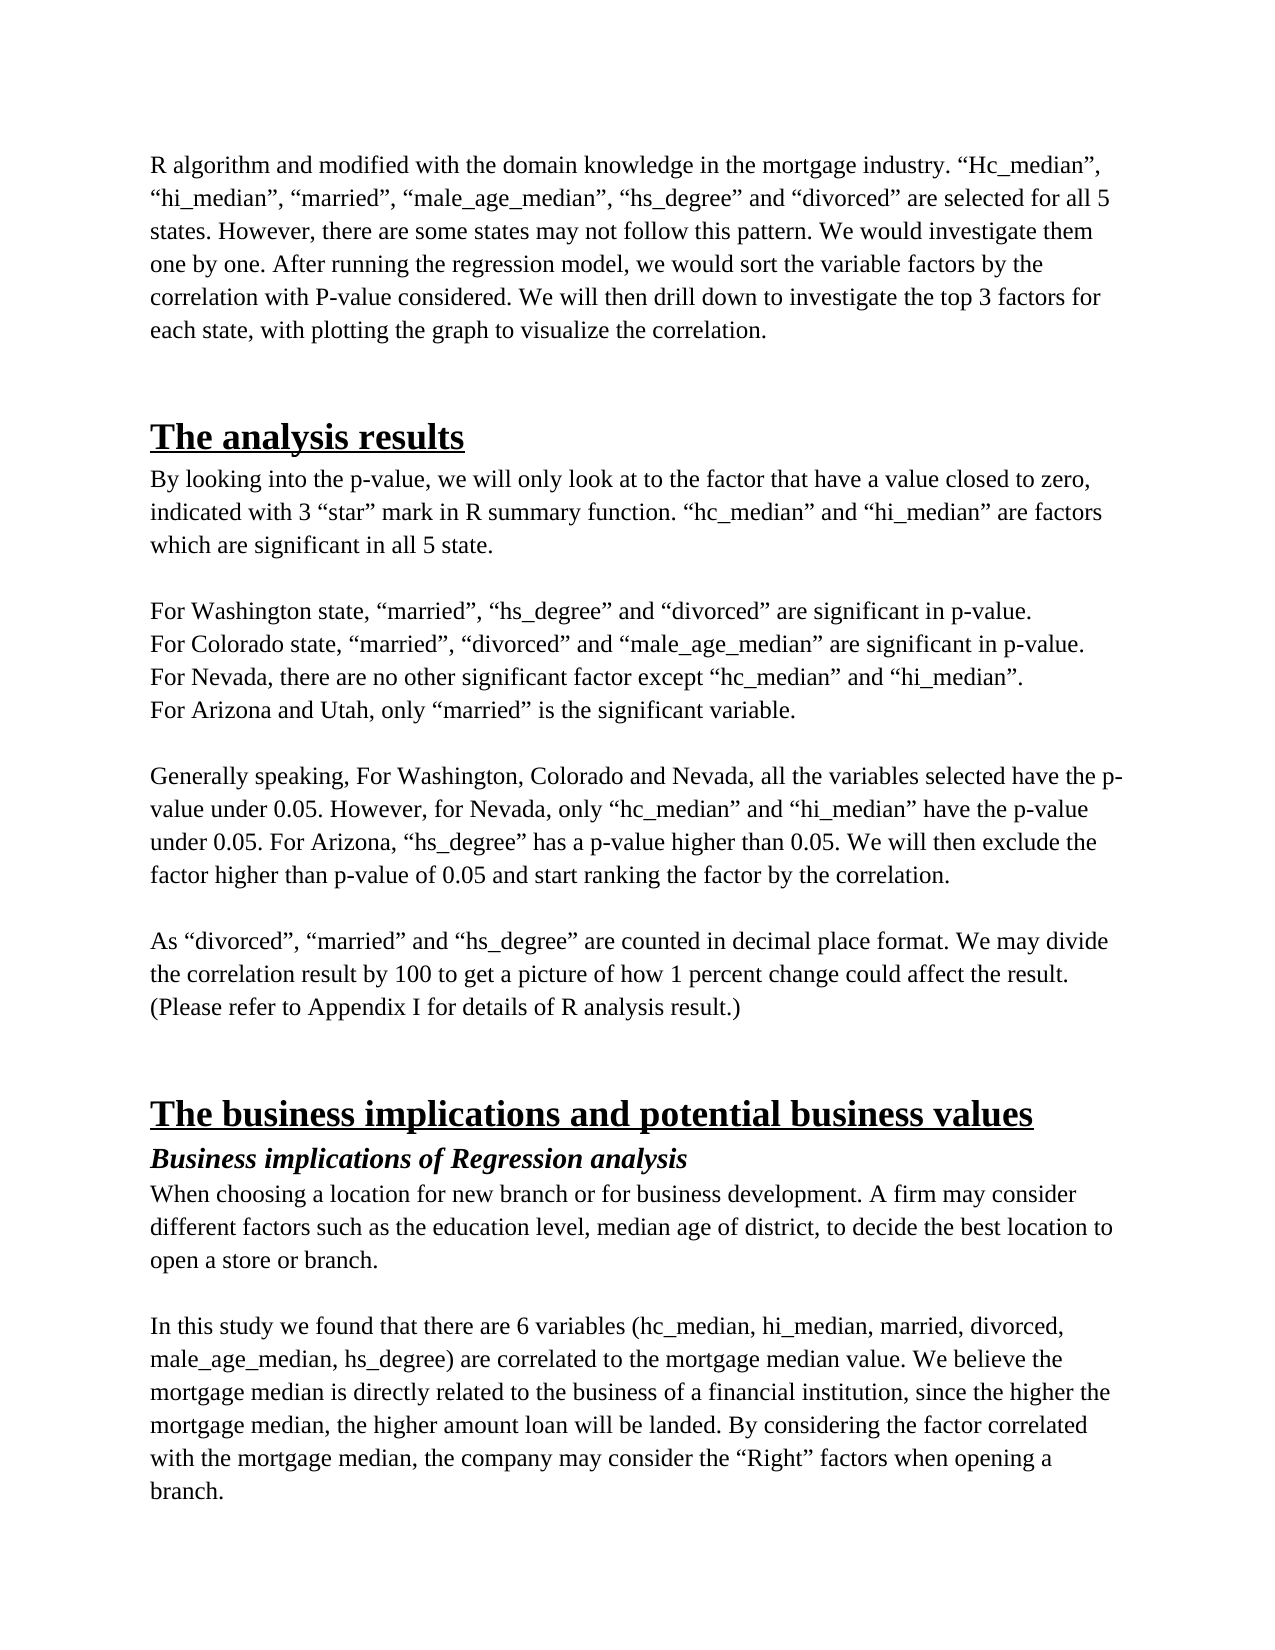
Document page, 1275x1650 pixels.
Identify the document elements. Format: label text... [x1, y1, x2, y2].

subtitle Business implications of Regression analysis [150, 1141, 1125, 1174]
text For Arizona and Utah, only “married” is the significant variable. [150, 695, 1125, 724]
text Generally speaking, For Washington, Colorado and Nevada, all the variables selected have the p-value under 0.05. However, for Nevada, only “hc_median” and “hi_median” have the p-value under 0.05. For Arizona, “hs_degree” has a p-value higher than 0.05. We will then exclude the factor higher than p-value of 0.05 and start ranking the factor by the correlation. [150, 761, 1125, 889]
subtitle The business implications and potential business values [150, 1091, 1125, 1134]
text In this study we found that there are 6 variables (hc_median, hi_median, married, divorced, male_age_median, hs_degree) are correlated to the mortgage median value. We believe the mortgage median is directly related to the business of a financial institution, since the higher the mortgage median, the higher amount loan will be landed. By considering the factor correlated with the mortgage median, the company may consider the “Right” factors when opening a branch. [150, 1311, 1125, 1505]
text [150, 150, 1125, 344]
text When choosing a location for new branch or for business development. A firm may consider different factors such as the education level, median age of district, to decide the best location to open a store or branch. [150, 1179, 1125, 1274]
text For Colorado state, “married”, “divorced” and “male_age_median” are significant in p-value. For Nevada, there are no other significant factor except “hc_median” and “hi_median”. [150, 629, 1125, 691]
text For Washington state, “married”, “hs_degree” and “divorced” are significant in p-value. [150, 596, 1125, 624]
text By looking into the p-value, we will only look at to the factor that have a value closed to zero, indicated with 3 “star” mark in R summary function. “hc_median” and “hi_median” are factors which are significant in all 5 state. [150, 464, 1125, 558]
subtitle The analysis results [150, 414, 1125, 457]
text As “divorced”, “married” and “hs_degree” are counted in decimal place format. We may divide the correlation result by 100 to get a picture of how 1 percent change could affect the result. (Please refer to Appendix I for details of R analysis result.) [150, 926, 1125, 1021]
